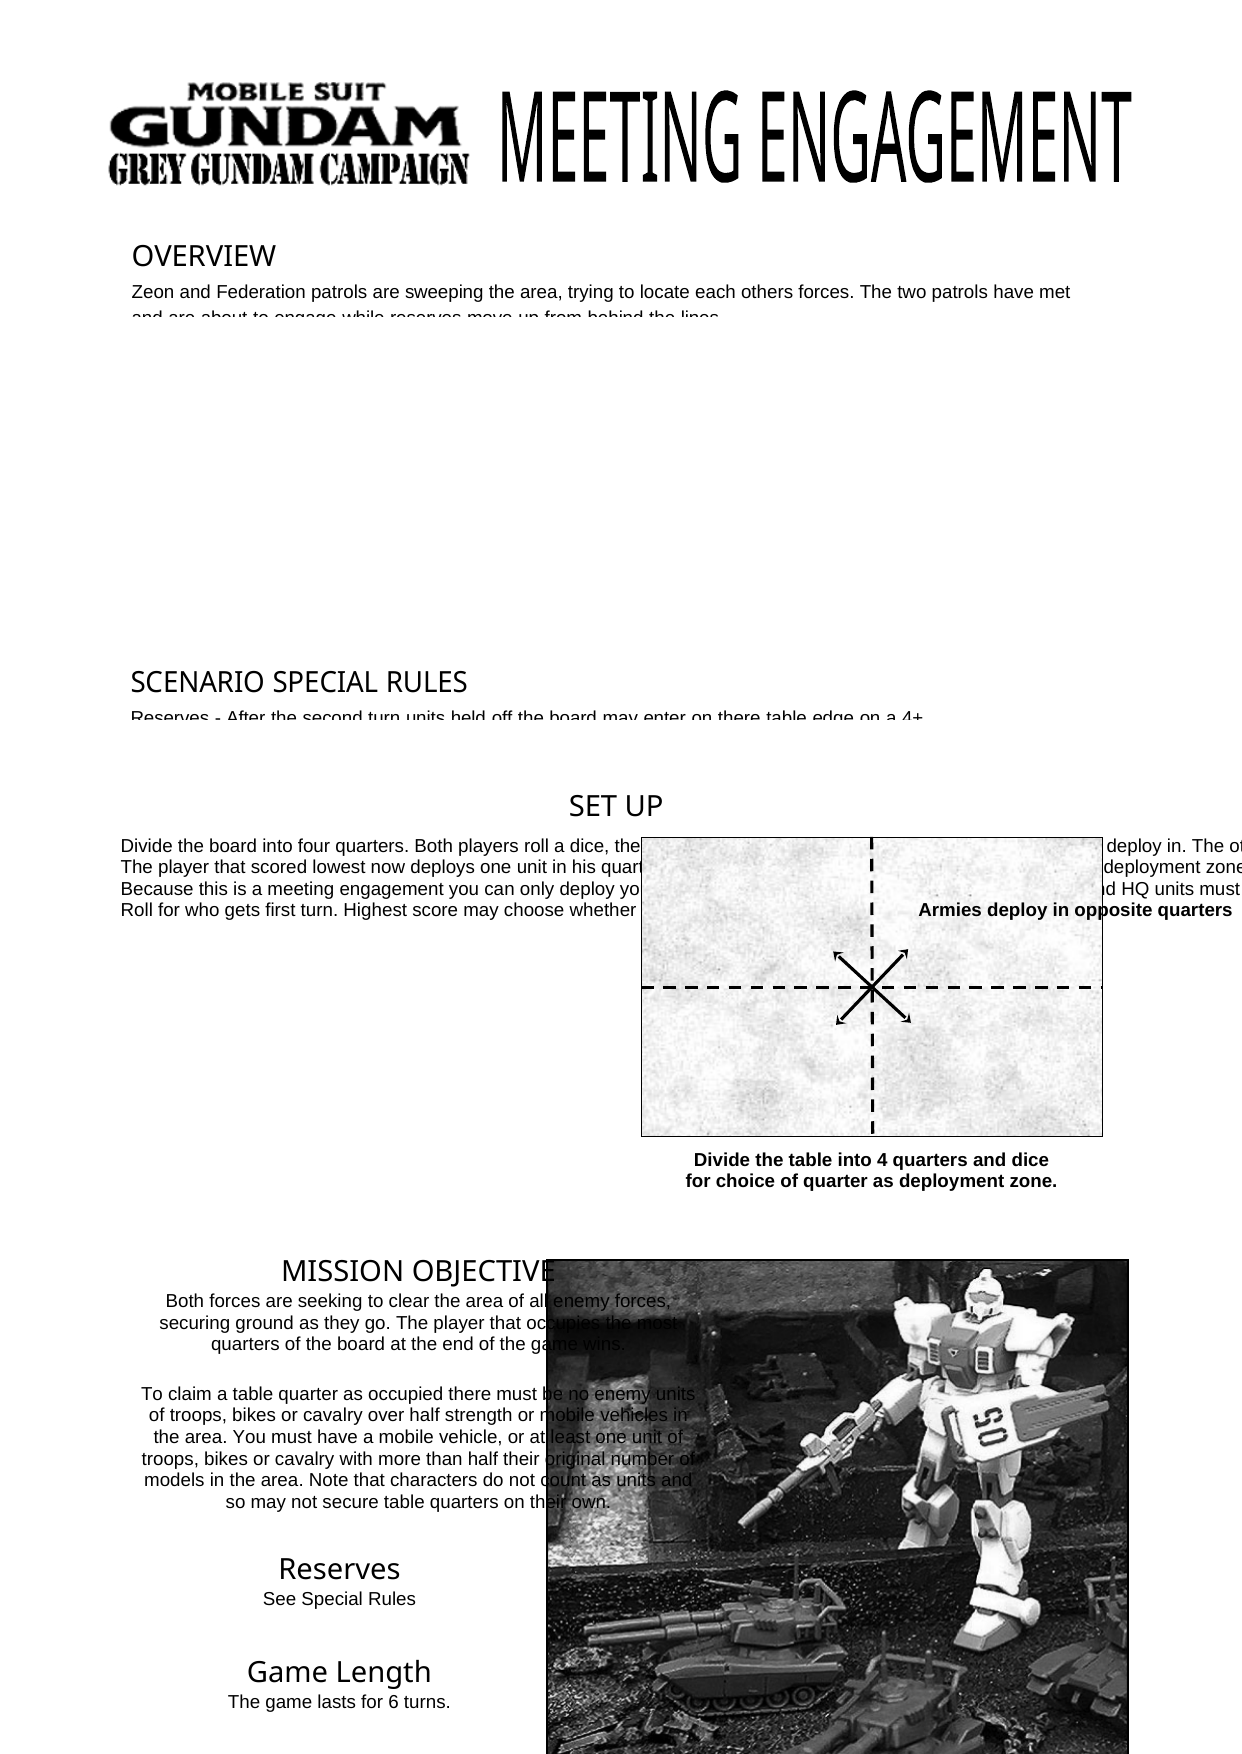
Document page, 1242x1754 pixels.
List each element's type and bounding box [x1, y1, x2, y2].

picture [547, 1260, 1128, 1754]
picture [100, 81, 475, 189]
picture [547, 1456, 552, 1464]
picture [642, 838, 1102, 1136]
